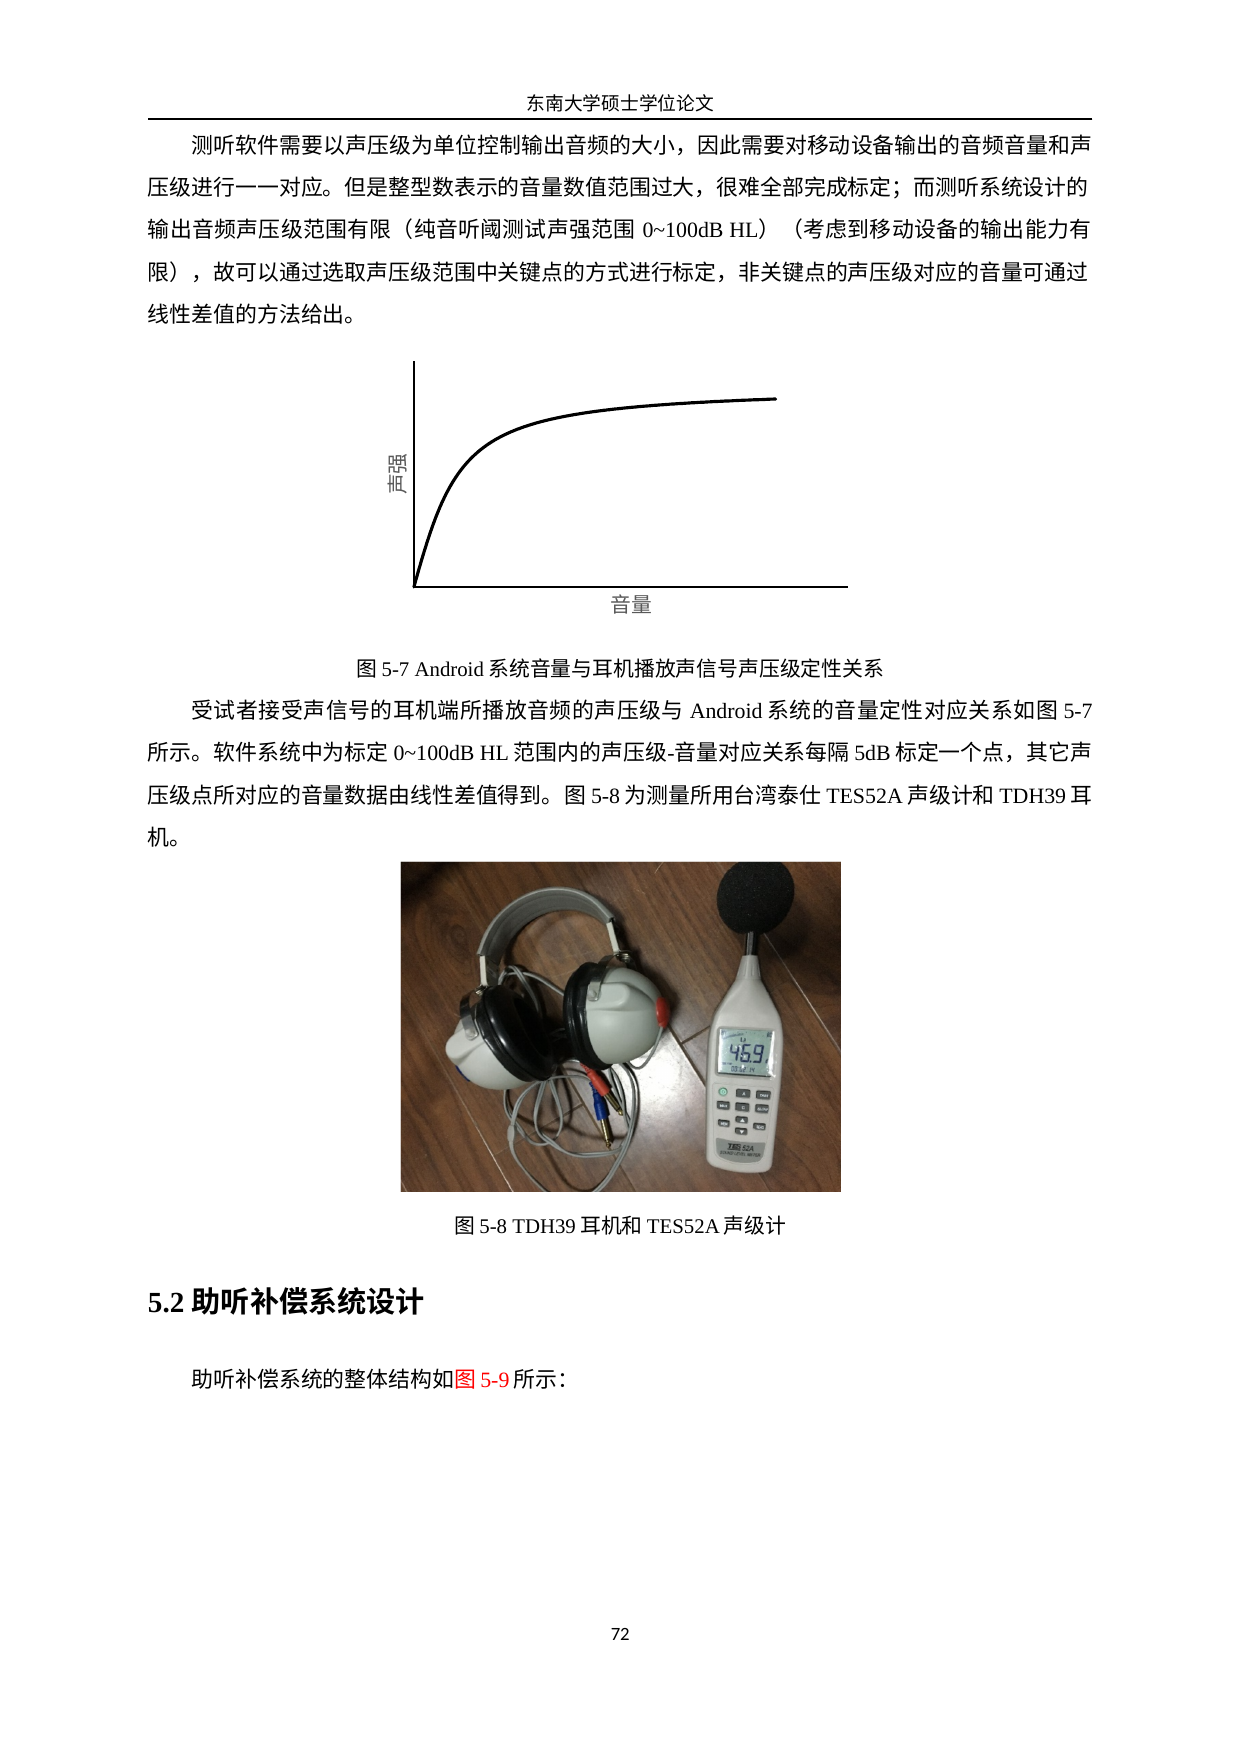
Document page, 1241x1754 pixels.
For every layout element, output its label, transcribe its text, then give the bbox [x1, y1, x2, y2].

picture [401, 862, 841, 1192]
text 5.2 助听补偿系统设计 [148, 1265, 1092, 1333]
text 助听补偿系统的整体结构如图5-9所示： [191, 1361, 1092, 1395]
text 测听软件需要以声压级为单位控制输出音频的大小，因此需要对移动设备输出的音频音量和声压级进行一一对应。但是整型数表示的音量数值范围过大，很难全部完成标定；而测听系统设计的输出音频声压级范围有限（纯音听阈测试声强范围0~100dB HL）（考虑到移动设备的输出能力有限），故可以通过选取声压级范围中关键点的方式进行标定，非关键点的声压级对应的音量可通过线性差值的方法给出。 [148, 126, 1092, 330]
text 图5-8 TDH39耳机和TES52A声级计 [148, 1207, 1092, 1241]
text 受试者接受声信号的耳机端所播放音频的声压级与Android系统的音量定性对应关系如图5-7所示。软件系统中为标定0~100dB HL范围内的声压级-音量对应关系每隔5dB标定一个点，其它声压级点所对应的音量数据由线性差值得到。图5-8为测量所用台湾泰仕TES52A声级计和TDH39耳机。 [148, 692, 1092, 853]
text 图5-7 Android系统音量与耳机播放声信号声压级定性关系 [148, 650, 1092, 684]
